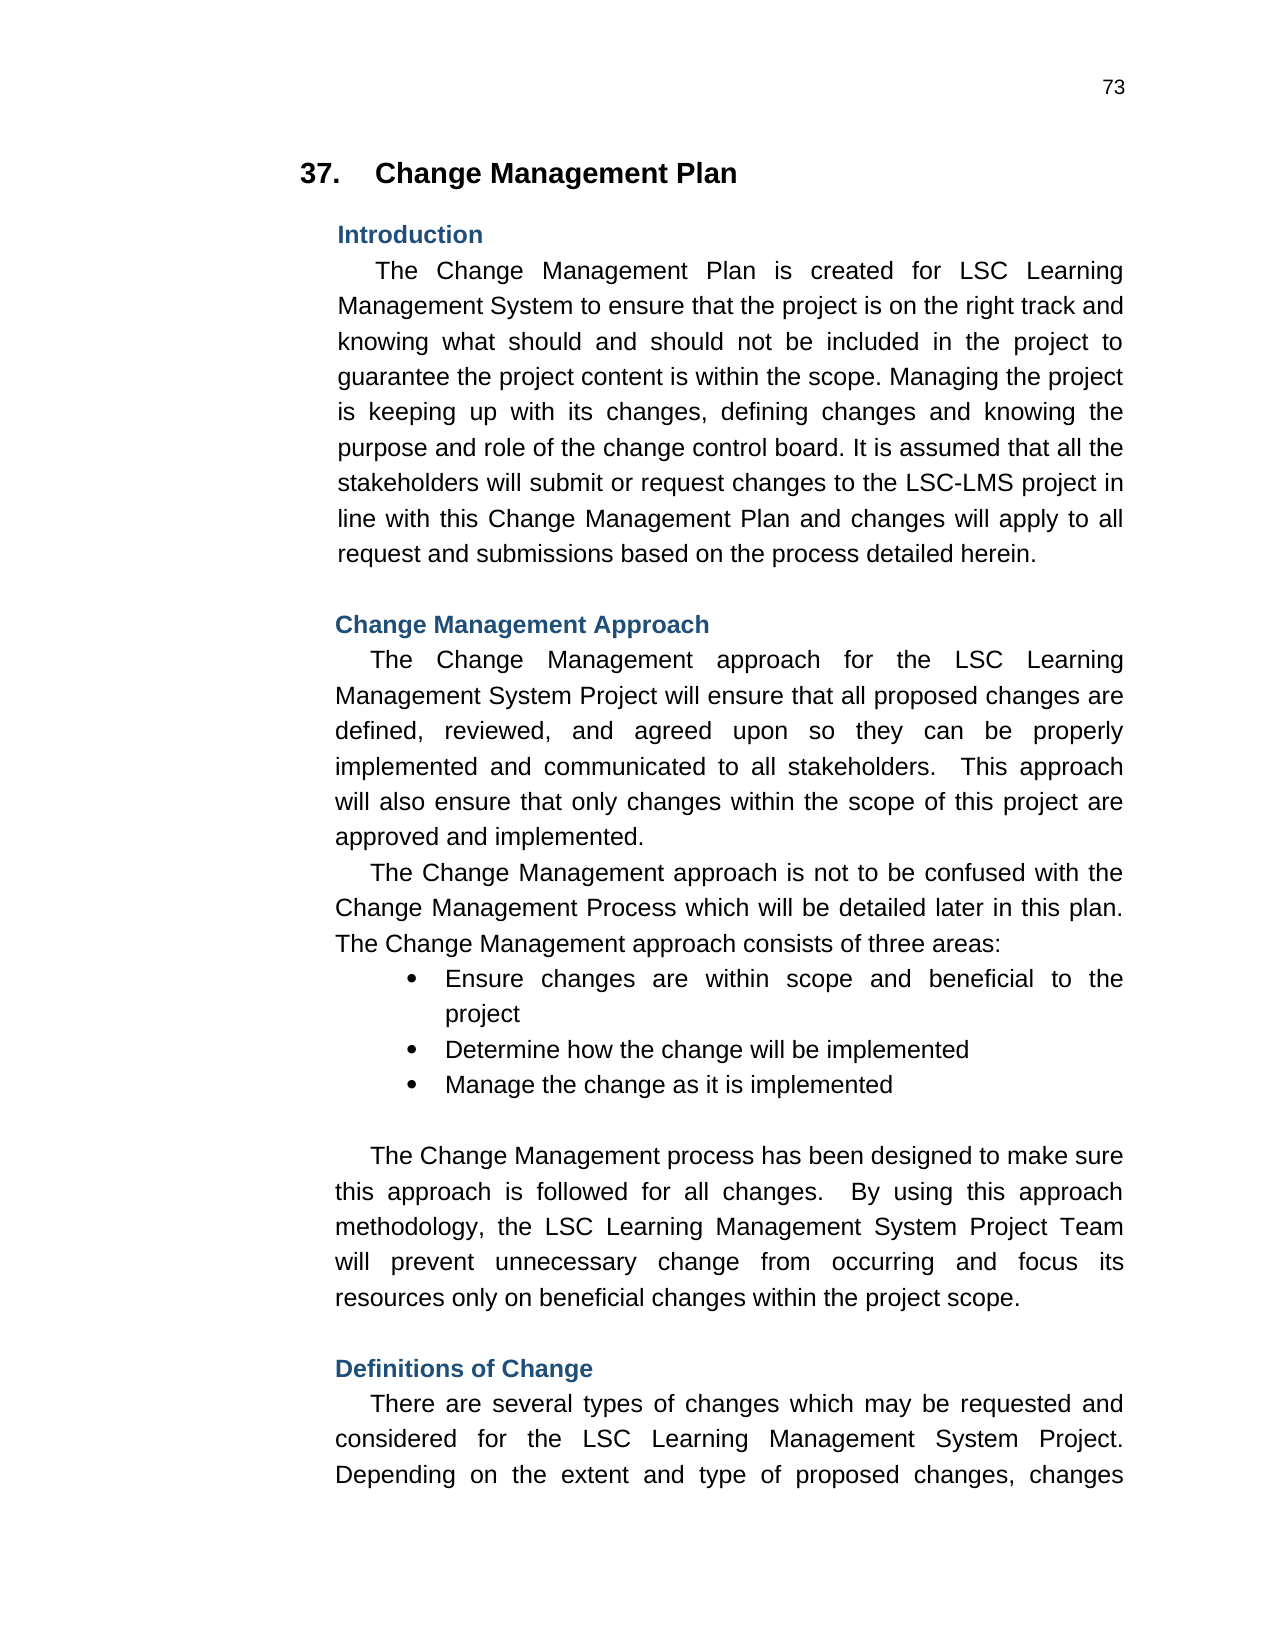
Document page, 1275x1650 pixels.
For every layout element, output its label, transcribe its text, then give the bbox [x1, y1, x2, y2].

list Ensure changes are within scope and beneficial to the project [407, 957, 1125, 1028]
text Introduction [337, 213, 1125, 249]
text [335, 1382, 1125, 1488]
text The Change Management process has been designed to make sure this approach is followed for all changes. By using this approach methodology, the LSC Learning Management System Project Team will prevent unnecessary change from occurring and focus its resources only on beneficial changes within the project scope. [335, 1134, 1125, 1311]
text Definitions of Change [260, 1347, 1125, 1382]
text Change Management Approach [260, 603, 1125, 638]
text The Change Management Plan is created for LSC Learning Management System to ensure that the project is on the right track and knowing what should and should not be included in the project to guarantee the project content is within the scope. Managing the project is keeping up with its changes, defining changes and knowing the purpose and role of the change control board. It is assumed that all the stakeholders will submit or request changes to the LSC-LMS project in line with this Change Management Plan and changes will apply to all request and submissions based on the process detailed herein. [337, 249, 1125, 568]
text The Change Management approach for the LSC Learning Management System Project will ensure that all proposed changes are defined, reviewed, and agreed upon so they can be properly implemented and communicated to all stakeholders. This approach will also ensure that only changes within the scope of this project are approved and implemented. [335, 638, 1125, 851]
text The Change Management approach is not to be confused with the Change Management Process which will be detailed later in this plan. The Change Management approach consists of three areas: [335, 851, 1125, 957]
subtitle Change Management Plan [300, 154, 1125, 189]
list Determine how the change will be implemented [407, 1028, 1125, 1063]
list Manage the change as it is implemented [407, 1063, 1125, 1099]
